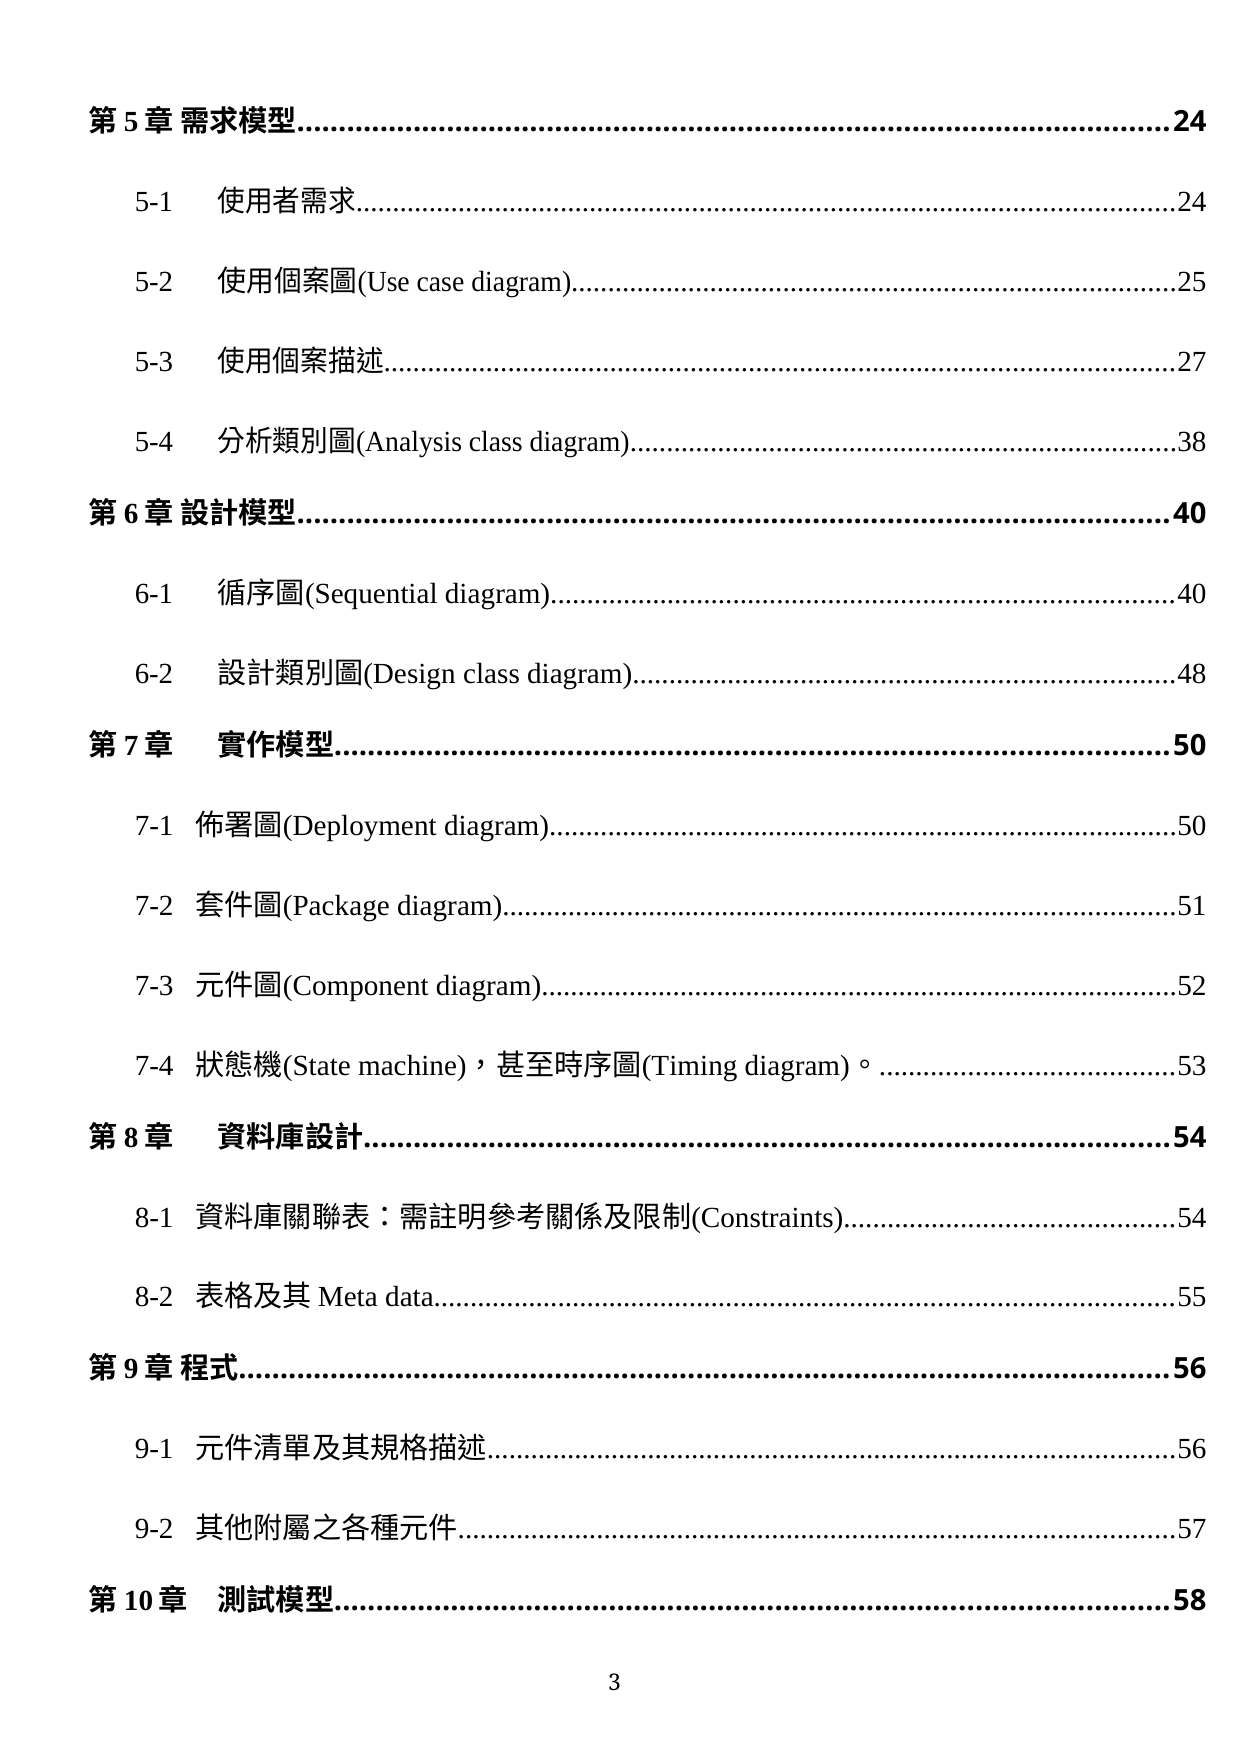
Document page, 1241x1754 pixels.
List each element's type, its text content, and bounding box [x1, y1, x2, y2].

text 7-2 套件圖(Package diagram) 51 [134, 881, 1207, 924]
text 7-4 狀態機(State machine)，甚至時序圖(Timing diagram)。 53 [134, 1041, 1207, 1083]
text 第9章 程式 56 [89, 1345, 1207, 1387]
text 第8章 資料庫設計 54 [89, 1113, 1207, 1156]
text 9-2 其他附屬之各種元件 57 [134, 1505, 1207, 1547]
text 5-3 使用個案描述 27 [134, 338, 1207, 380]
text 第10章 測試模型 58 [89, 1577, 1207, 1619]
text 6-2 設計類別圖(Design class diagram) 48 [134, 649, 1207, 692]
text 第6章 設計模型 40 [89, 489, 1207, 532]
text 5-1 使用者需求 24 [134, 178, 1207, 220]
text 9-1 元件清單及其規格描述 56 [134, 1425, 1207, 1467]
text 第5章 需求模型 24 [89, 98, 1207, 140]
text 5-4 分析類別圖(Analysis class diagram) 38 [134, 418, 1207, 460]
text 6-1 循序圖(Sequential diagram) 40 [134, 569, 1207, 612]
text 8-2 表格及其Meta data 55 [134, 1273, 1207, 1315]
text 第7章 實作模型 50 [89, 721, 1207, 764]
text 8-1 資料庫關聯表：需註明參考關係及限制(Constraints) 54 [134, 1193, 1207, 1235]
text 7-3 元件圖(Component diagram) 52 [134, 961, 1207, 1003]
text 5-2 使用個案圖(Use case diagram) 25 [134, 258, 1207, 300]
text 7-1 佈署圖(Deployment diagram) 50 [134, 801, 1207, 844]
